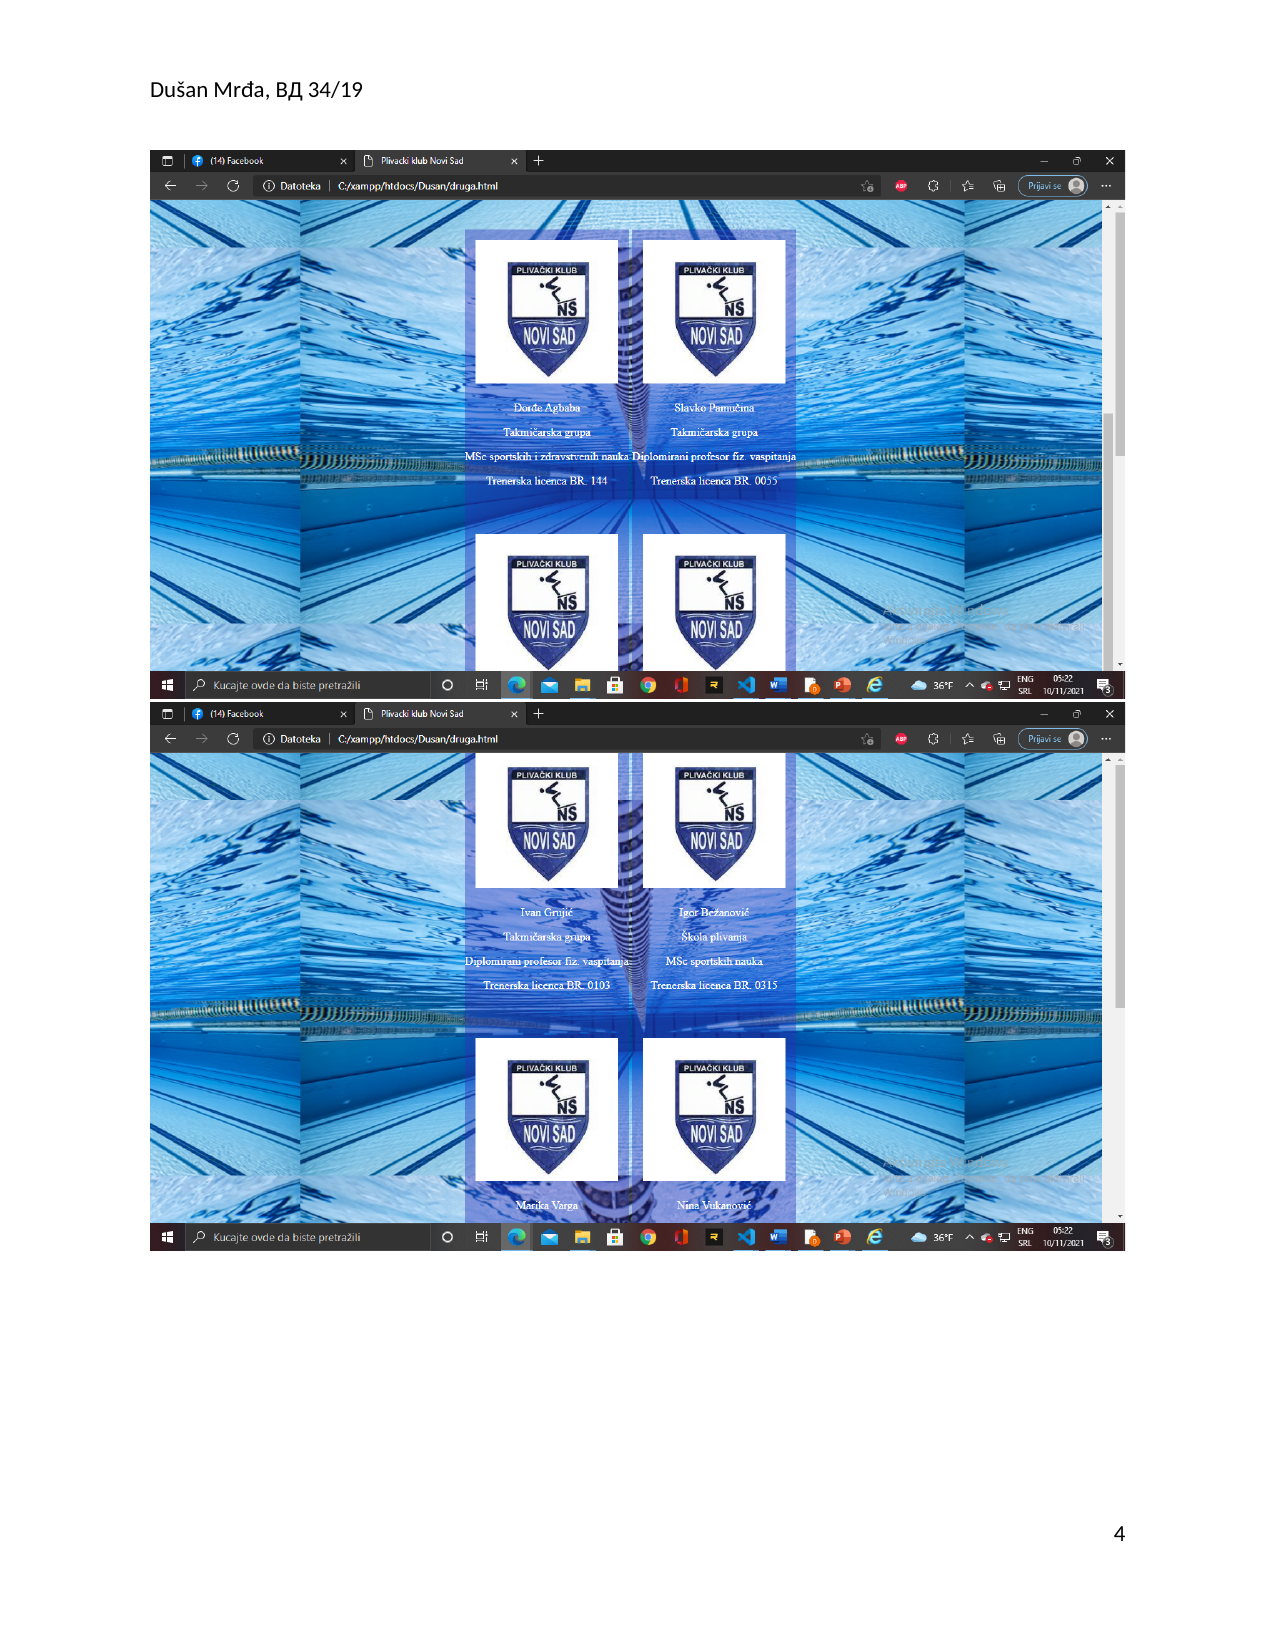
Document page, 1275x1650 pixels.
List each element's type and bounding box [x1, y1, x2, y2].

picture [150, 702, 1125, 1251]
picture [150, 150, 1125, 699]
